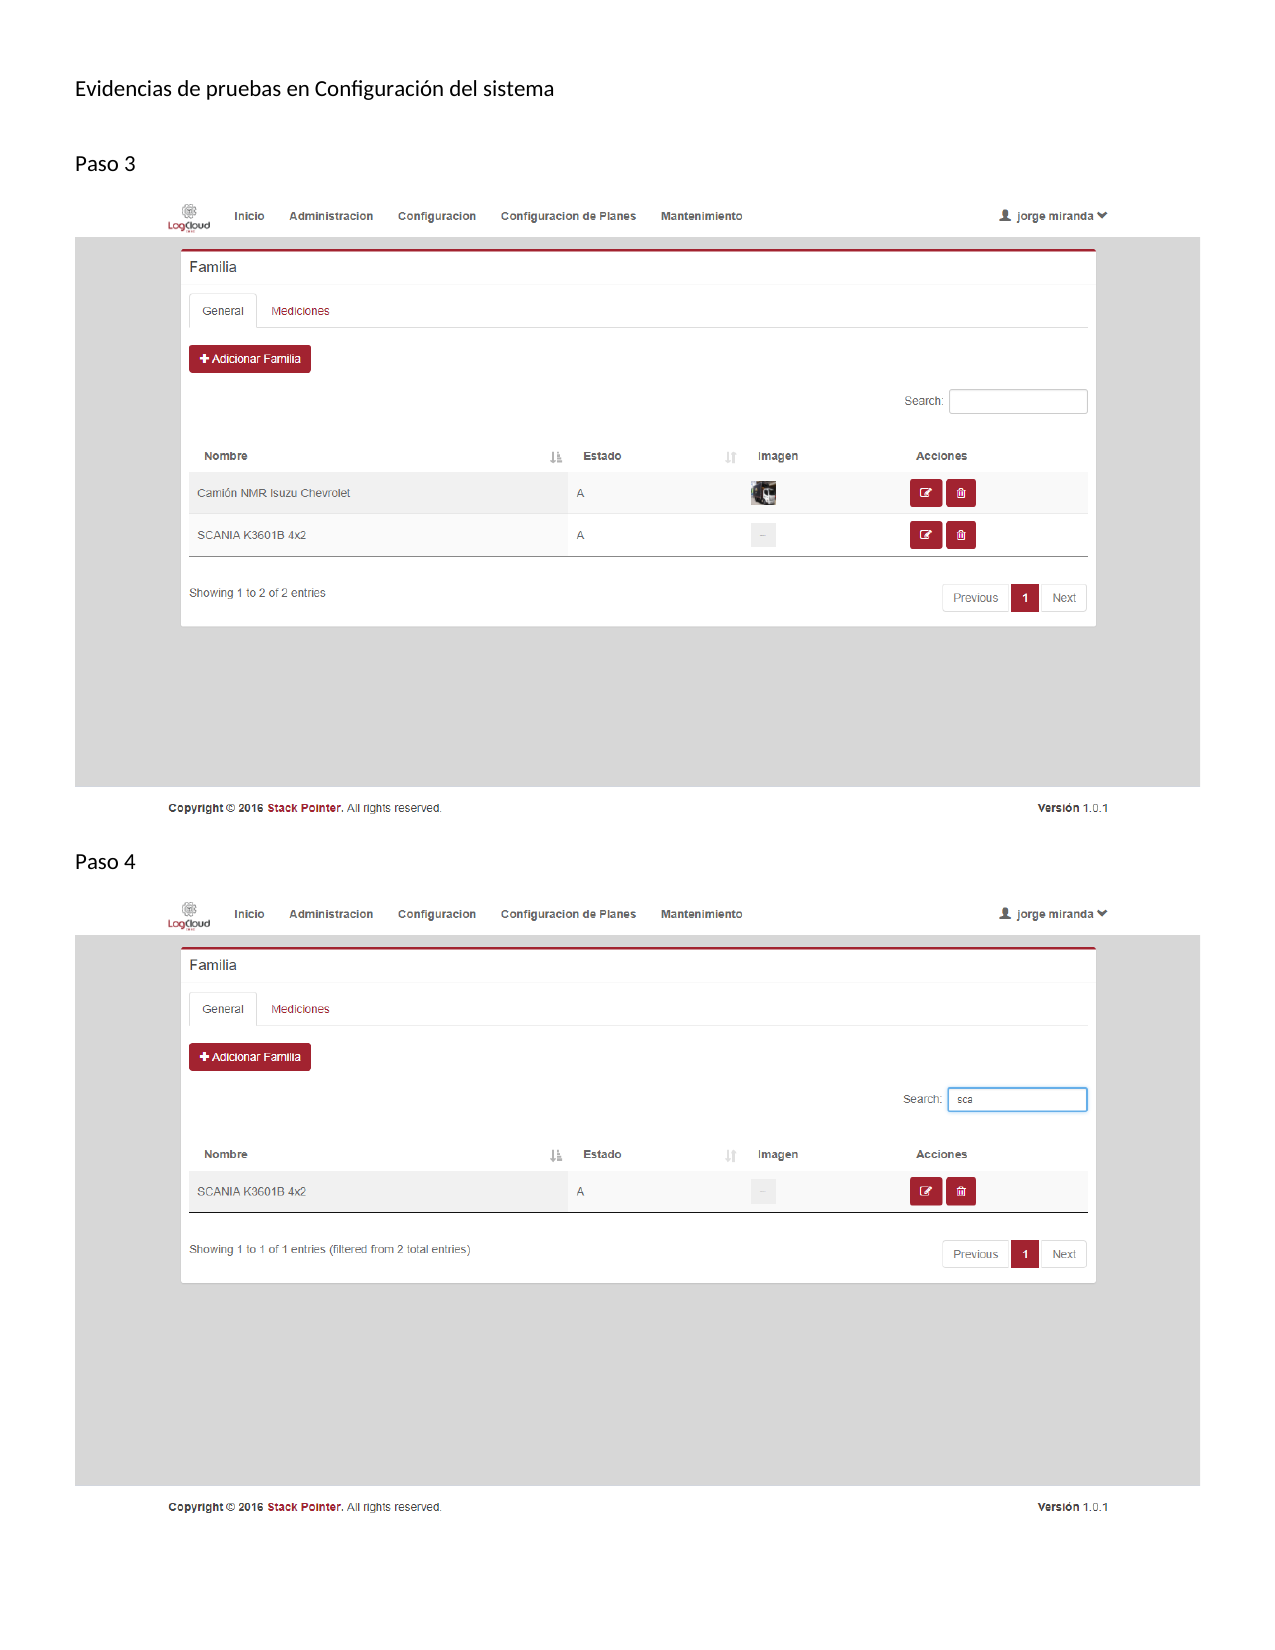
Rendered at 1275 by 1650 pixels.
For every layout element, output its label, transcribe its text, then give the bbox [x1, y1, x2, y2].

picture [75, 893, 1200, 1527]
text Paso 4 [75, 847, 1200, 875]
picture [75, 195, 1200, 828]
text Paso 3 [75, 149, 1200, 177]
